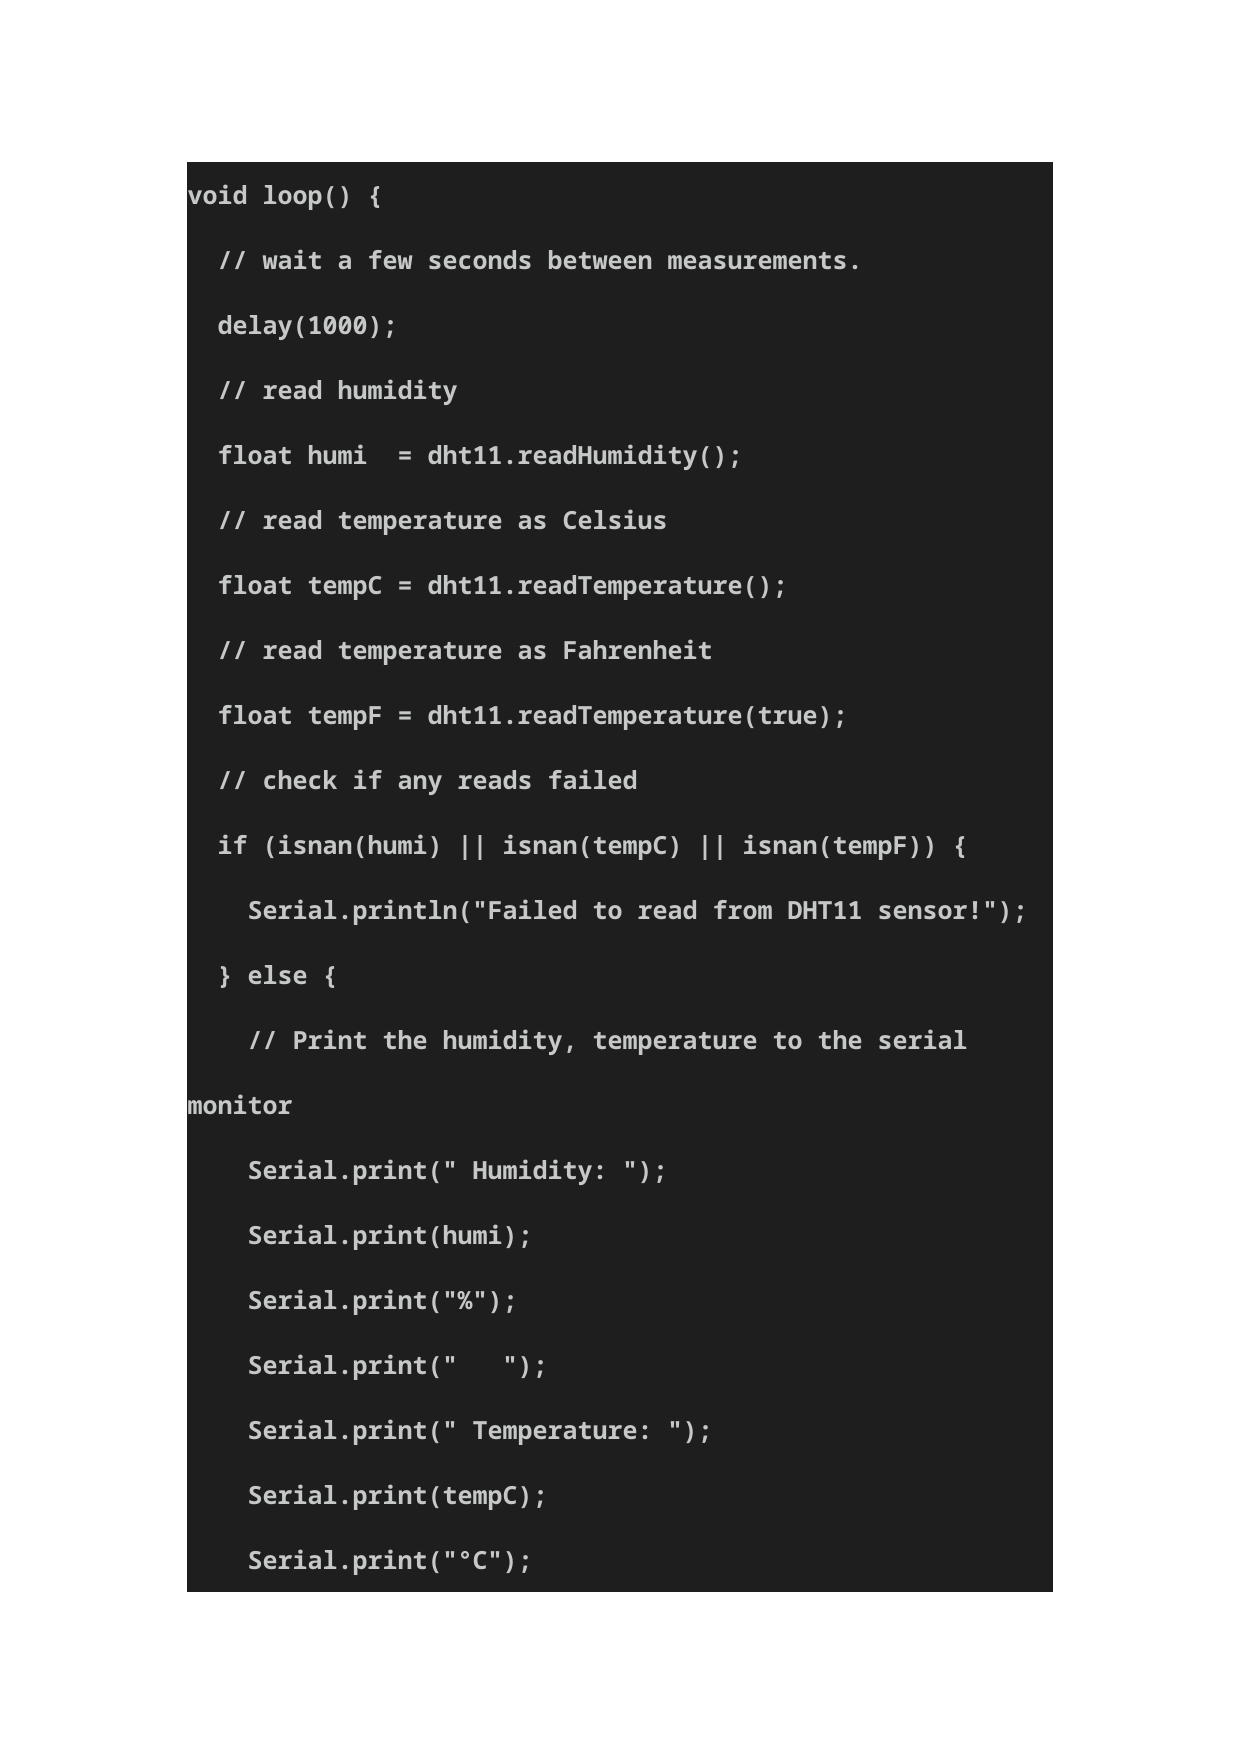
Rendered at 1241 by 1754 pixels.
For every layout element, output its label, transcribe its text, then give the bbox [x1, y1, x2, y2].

text Serial.print("%"); [187, 1267, 1053, 1332]
text float tempC = dht11.readTemperature(); [187, 552, 1053, 617]
text // read temperature as Celsius [187, 487, 1053, 552]
text // check if any reads failed [187, 747, 1053, 812]
text if (isnan(humi) || isnan(tempC) || isnan(tempF)) { [187, 812, 1053, 877]
text // read humidity [187, 357, 1053, 422]
text Serial.print(" Humidity: "); [187, 1137, 1053, 1202]
text Serial.print(" Temperature: "); [187, 1397, 1053, 1462]
text Serial.print(humi); [187, 1202, 1053, 1267]
text Serial.print(" "); [187, 1332, 1053, 1397]
text float humi = dht11.readHumidity(); [187, 422, 1053, 487]
text void loop() { [187, 162, 1053, 227]
text float tempF = dht11.readTemperature(true); [187, 682, 1053, 747]
text // wait a few seconds between measurements. [187, 227, 1053, 292]
text // Print the humidity, temperature to the serial monitor [187, 1007, 1053, 1137]
text } else { [187, 942, 1053, 1007]
text Serial.print("°C"); [187, 1527, 1053, 1592]
text // read temperature as Fahrenheit [187, 617, 1053, 682]
text Serial.println("Failed to read from DHT11 sensor!"); [187, 877, 1053, 942]
text Serial.print(tempC); [187, 1462, 1053, 1527]
text delay(1000); [187, 292, 1053, 357]
